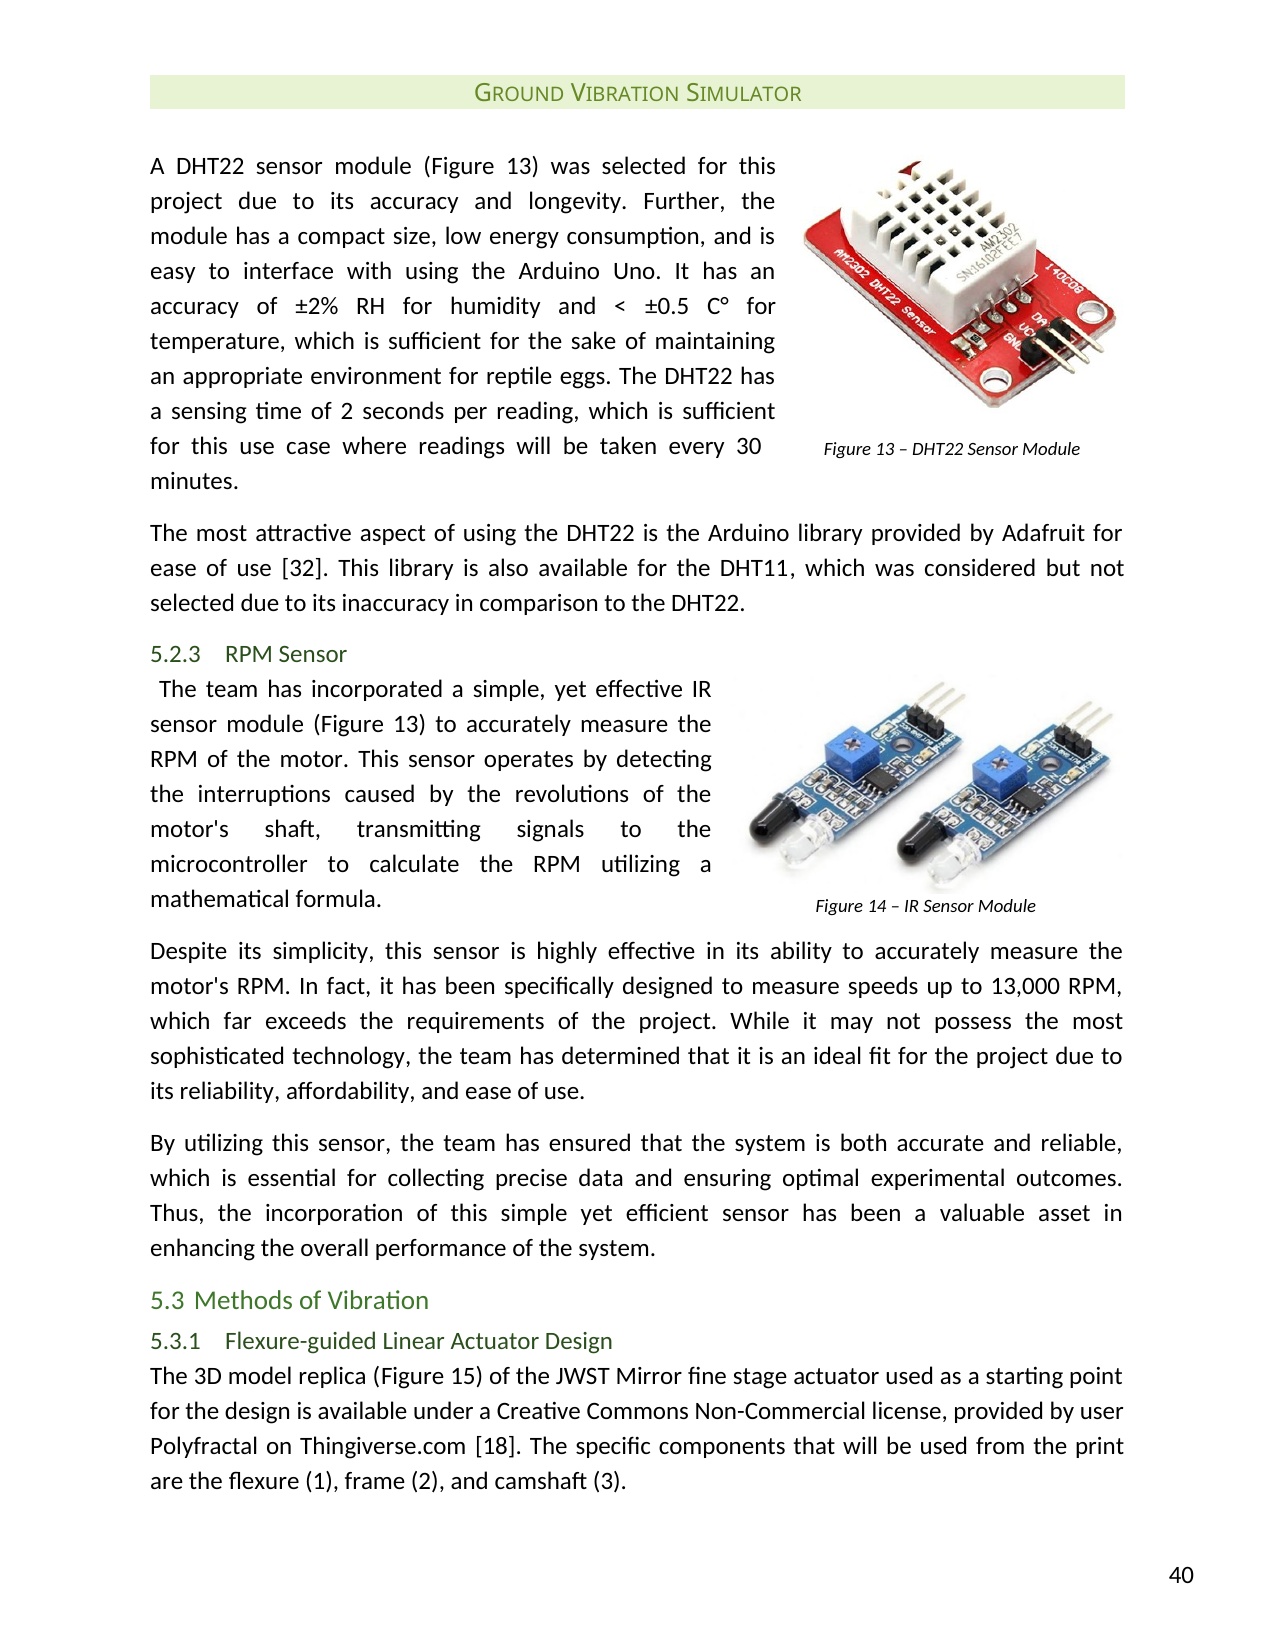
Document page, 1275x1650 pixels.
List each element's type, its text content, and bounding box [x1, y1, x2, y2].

text The most attractive aspect of using the DHT22 is the Arduino library provided by Adafruit for ease of use . This library is also available for the DHT11, which was considered but not selected due to its inaccuracy in comparison to the DHT22. [150, 517, 1125, 617]
subtitle Methods of Vibration [150, 1283, 1125, 1316]
subtitle Flexure-guided Linear Actuator Design [150, 1325, 1125, 1356]
text Despite its simplicity, this sensor is highly effective in its ability to accurately measure the motor's RPM. In fact, it has been specifically designed to measure speeds up to 13,000 RPM, which far exceeds the requirements of the project. While it may not possess the most sophisticated technology, the team has determined that it is an ideal fit for the project due to its reliability, affordability, and ease of use. [150, 935, 1125, 1106]
text By utilizing this sensor, the team has ensured that the system is both accurate and reliable, which is essential for collecting precise data and ensuring optimal experimental outcomes. Thus, the incorporation of this simple yet efficient sensor has been a valuable asset in enhancing the overall performance of the system. [150, 1127, 1125, 1262]
text The 3D model replica (Figure 15) of the JWST Mirror fine stage actuator used as a starting point for the design is available under a Creative Commons Non-Commercial license, provided by user Polyfractal on Thingiverse.com . The specific components that will be used from the print are the flexure (1), frame (2), and camshaft (3). [150, 1360, 1125, 1496]
subtitle RPM Sensor [150, 638, 1125, 669]
picture [731, 674, 1125, 894]
picture [795, 151, 1125, 416]
